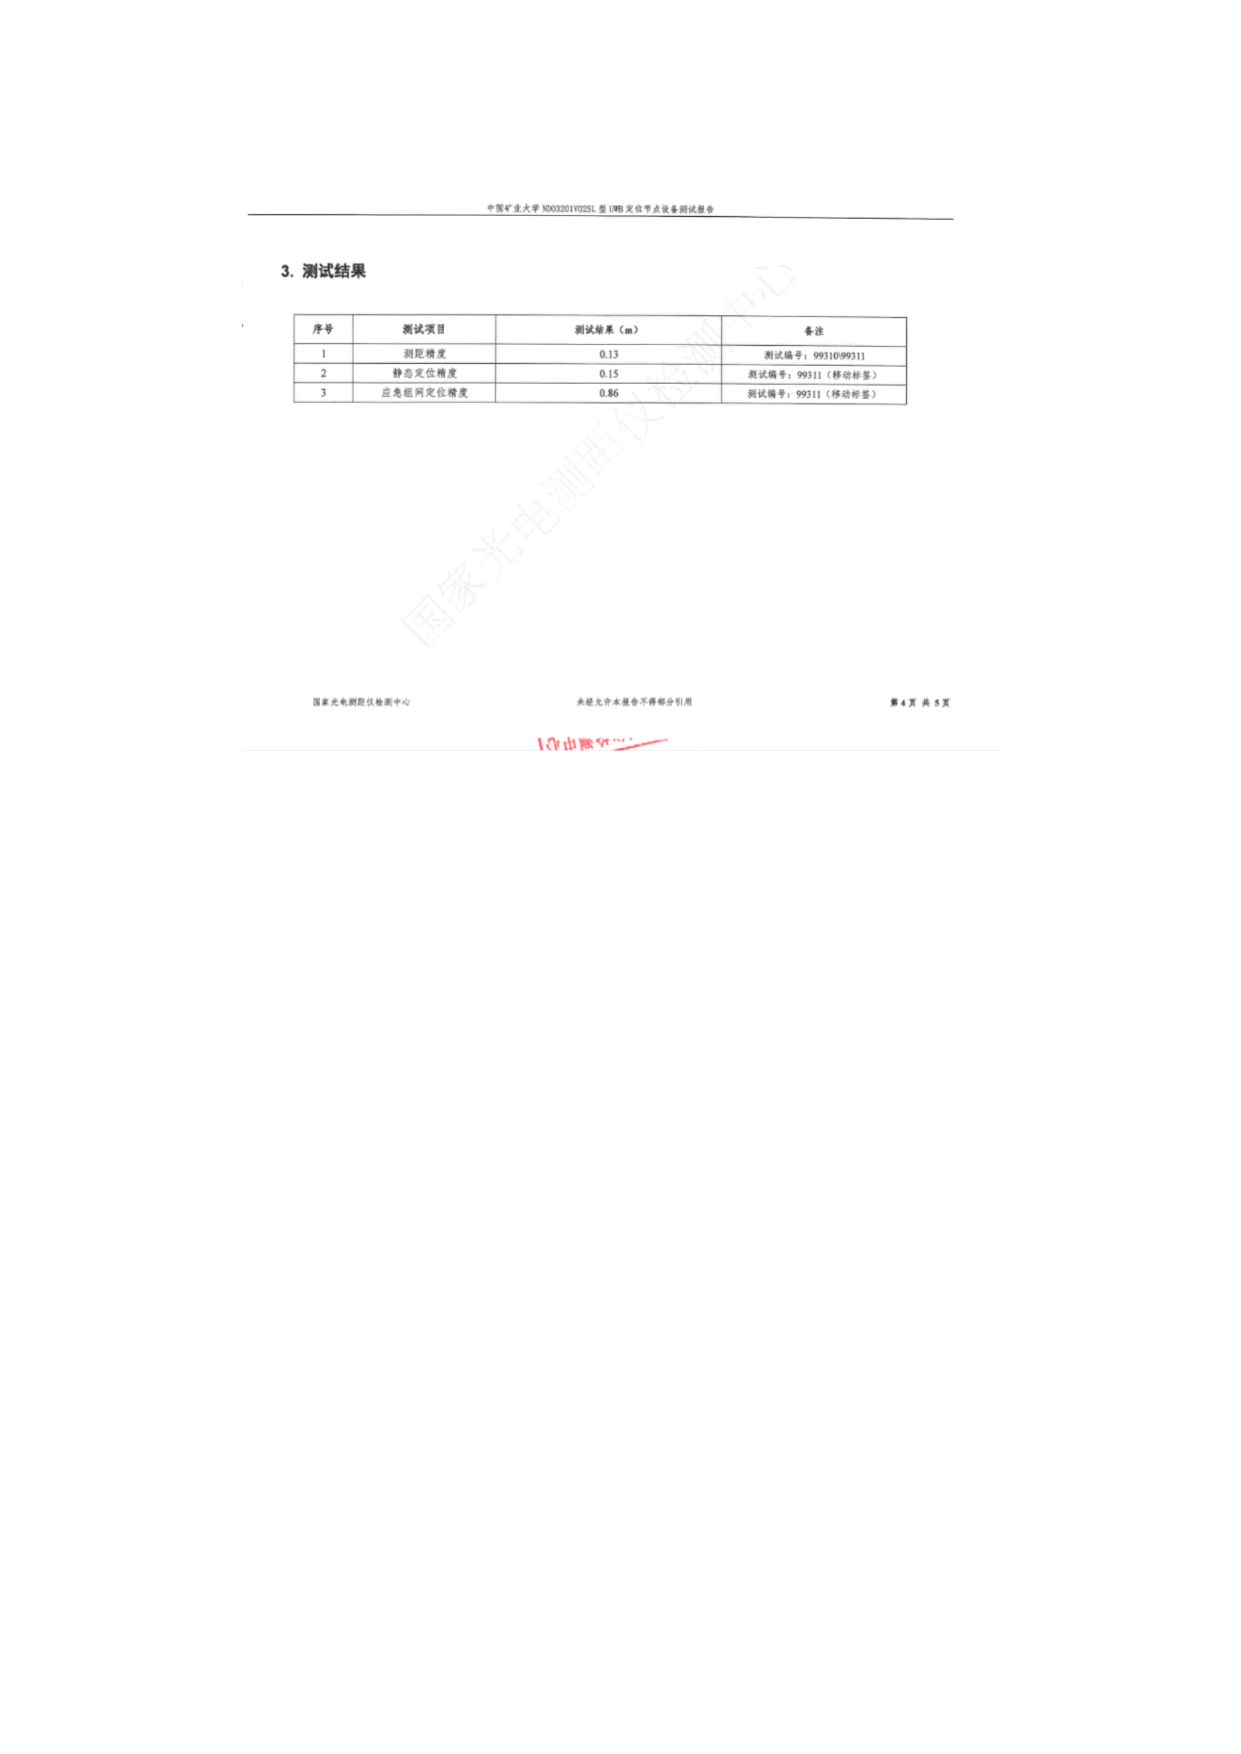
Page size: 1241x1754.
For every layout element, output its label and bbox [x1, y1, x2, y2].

picture [243, 164, 1001, 751]
